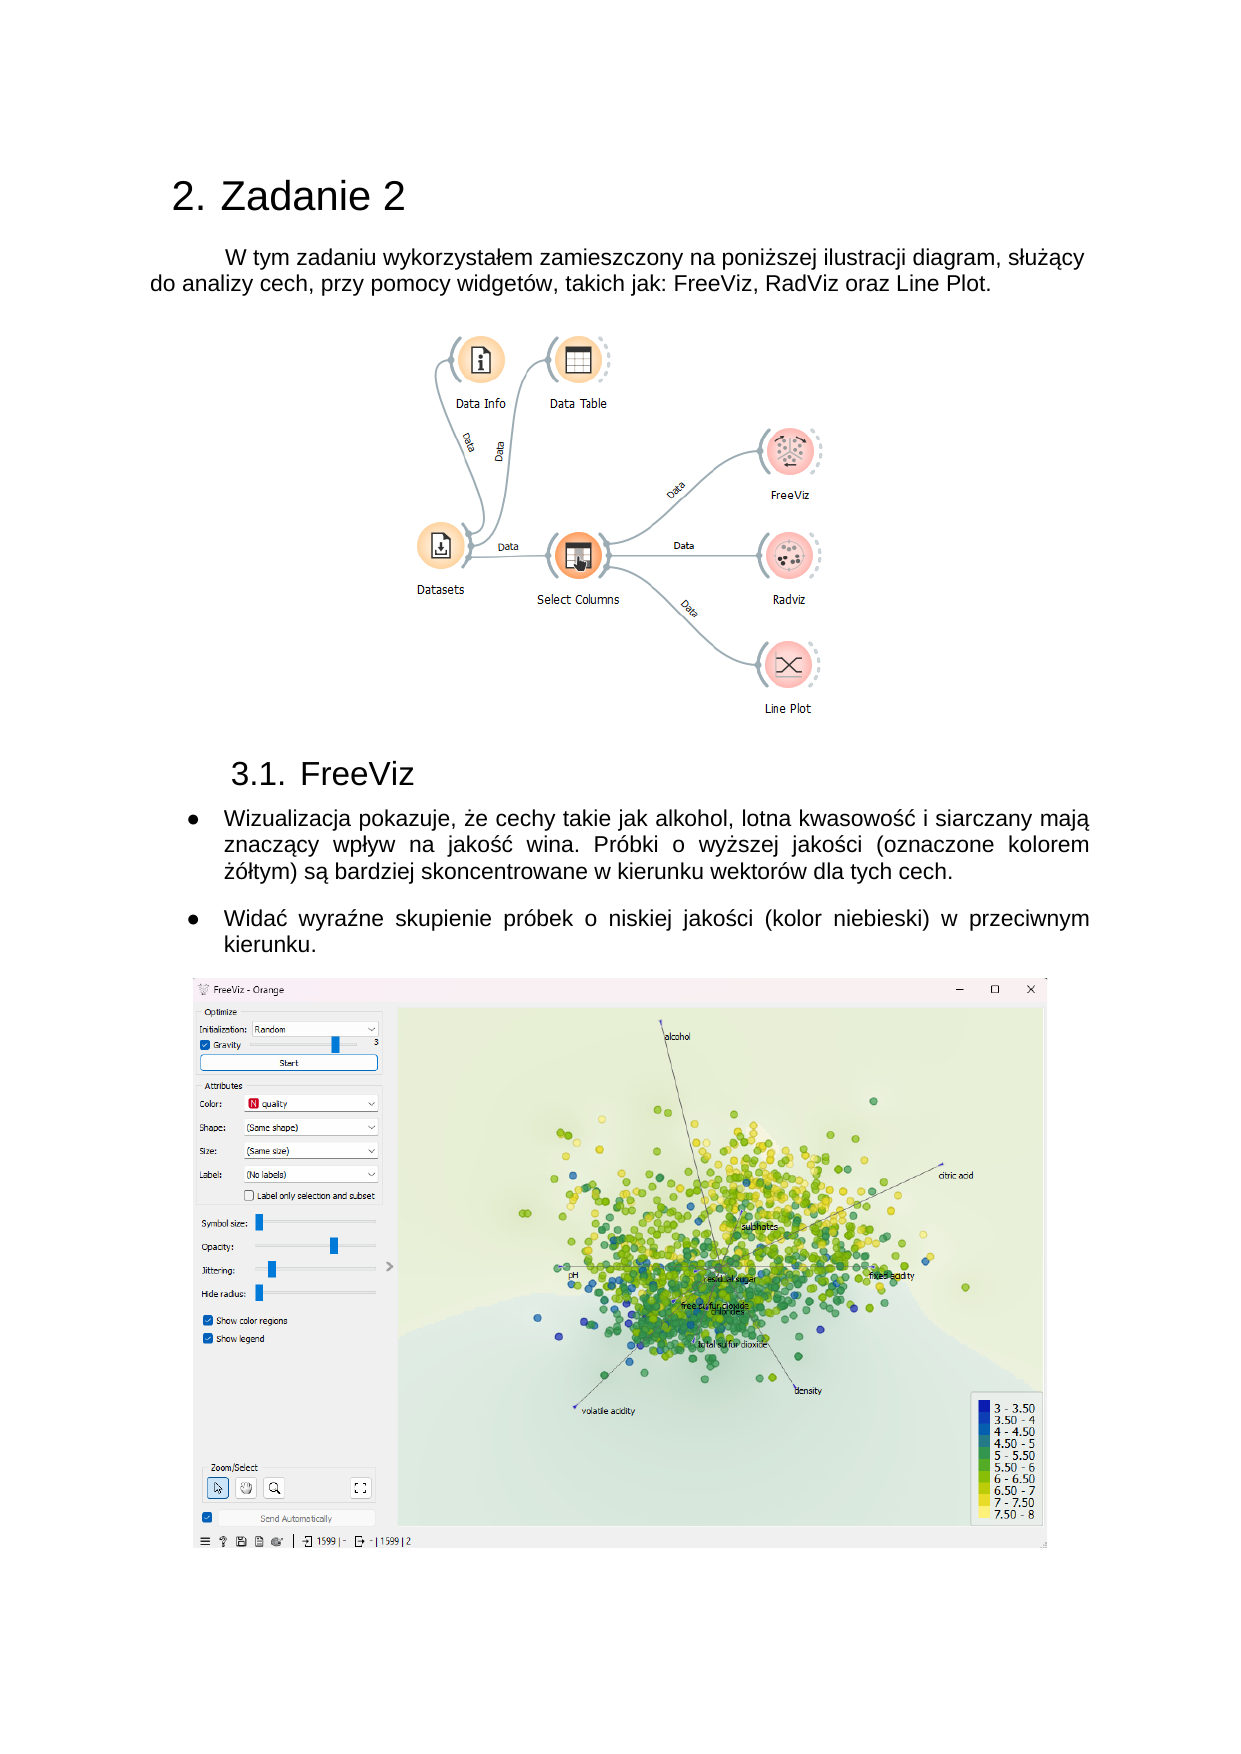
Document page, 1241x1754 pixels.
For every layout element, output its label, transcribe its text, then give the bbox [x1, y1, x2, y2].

subtitle Zadanie 2 [171, 171, 1090, 219]
subtitle FreeViz [231, 754, 1090, 792]
text W tym zadaniu wykorzystałem zamieszczony na poniższej ilustracji diagram, służący do analizy cech, przy pomocy widgetów, takich jak: FreeViz, RadViz oraz Line Plot. [150, 244, 1090, 296]
list Wizualizacja pokazuje, że cechy takie jak alkohol, lotna kwasowość i siarczany mają znaczący wpływ na jakość wina. Próbki o wyższej jakości (oznaczone kolorem żółtym) są bardziej skoncentrowane w kierunku wektorów dla tych cech. [186, 805, 1090, 884]
picture [402, 321, 838, 734]
list Widać wyraźne skupienie próbek o niskiej jakości (kolor niebieski) w przeciwnym kierunku. [186, 905, 1090, 957]
picture [193, 978, 1048, 1548]
